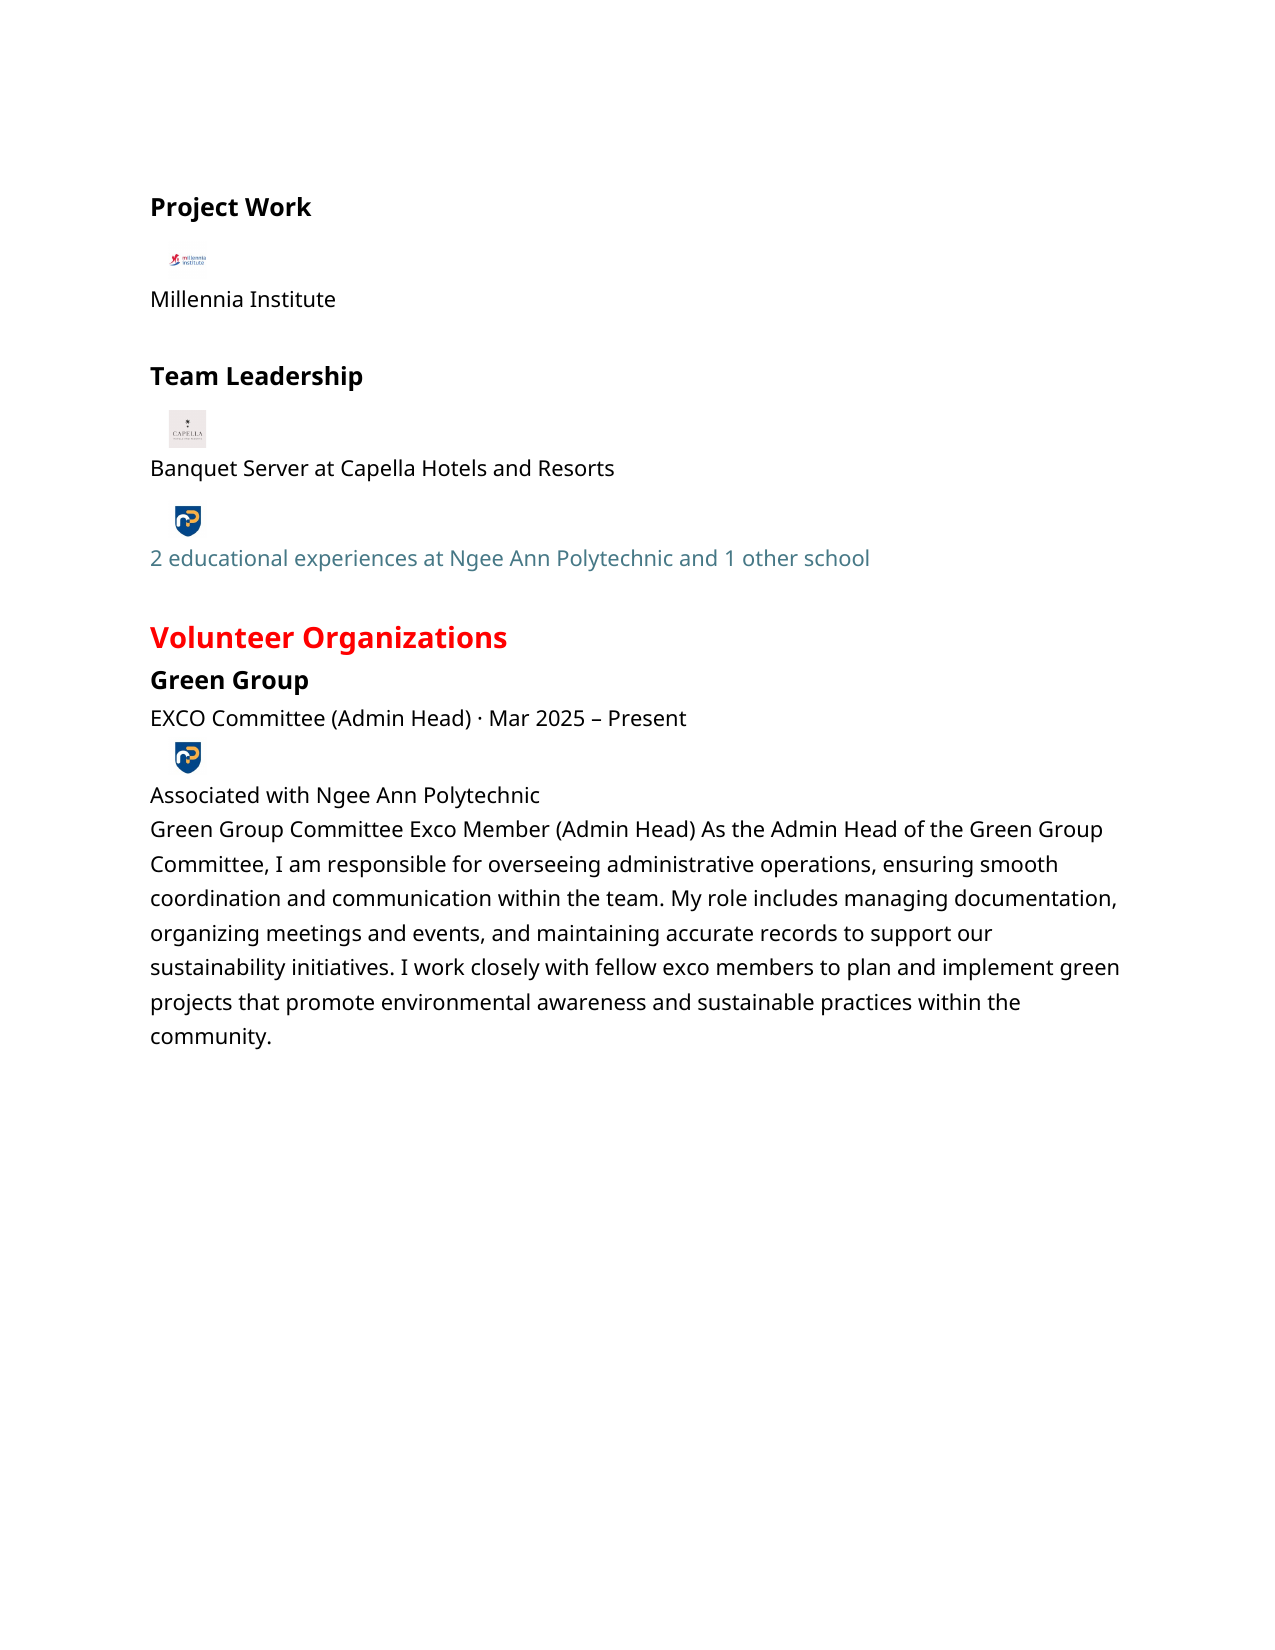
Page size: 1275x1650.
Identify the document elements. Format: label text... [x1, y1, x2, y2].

text Associated with Ngee Ann Polytechnic [150, 780, 1125, 810]
text Green Group [150, 663, 1125, 697]
text Volunteer Organizations [150, 617, 1125, 657]
text 2 educational experiences at Ngee Ann Polytechnic and 1 other school [150, 543, 1125, 573]
text Millennia Institute [150, 284, 1125, 314]
text Project Work [150, 189, 1125, 223]
text Banquet Server at Capella Hotels and Resorts [150, 453, 1125, 483]
text Team Leadership [150, 358, 1125, 392]
text Green Group Committee Exco Member (Admin Head) As the Admin Head of the Green Group Committee, I am responsible for overseeing administrative operations, ensuring smooth coordination and communication within the team. My role includes managing documentation, organizing meetings and events, and maintaining accurate records to support our sustainability initiatives. I work closely with fellow exco members to plan and implement green projects that promote environmental awareness and sustainable practices within the community. [150, 814, 1125, 1051]
text EXCO Committee (Admin Head) · Mar 2025 – Present [150, 702, 1125, 732]
